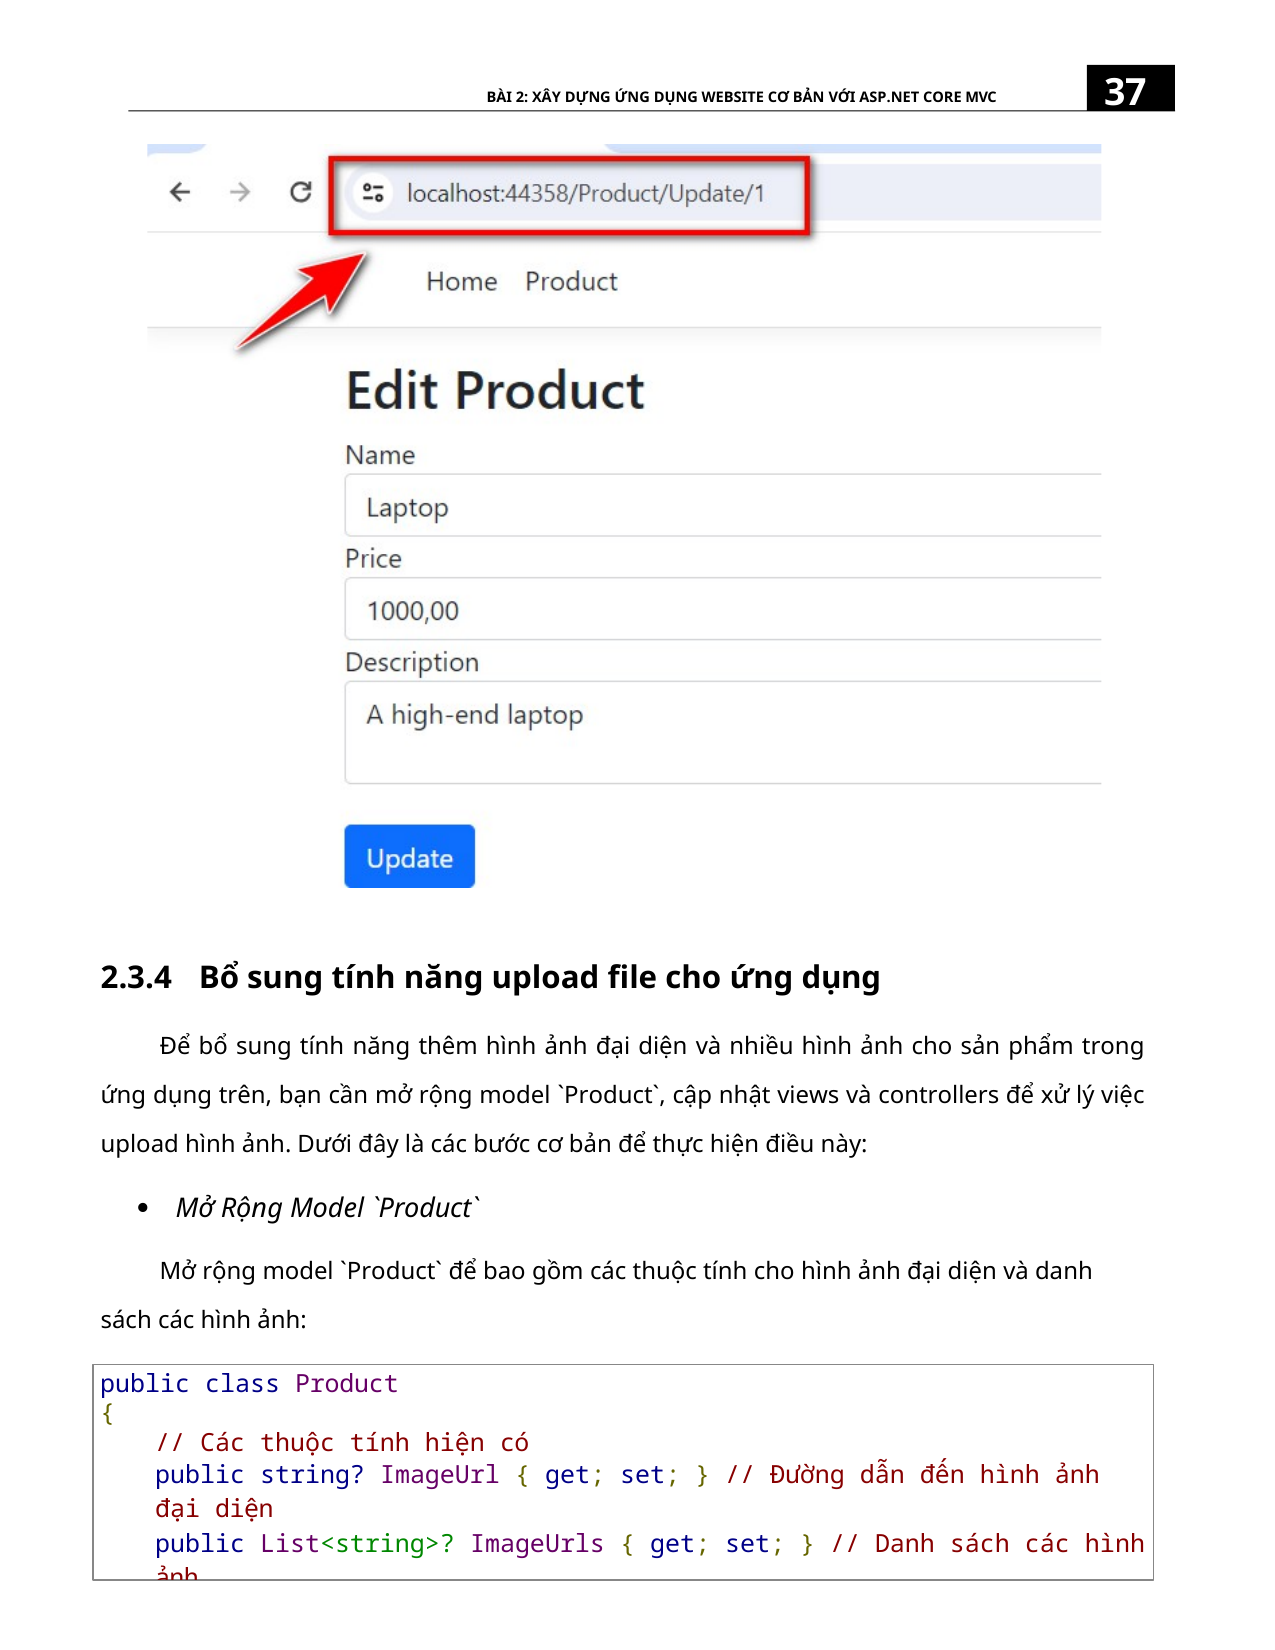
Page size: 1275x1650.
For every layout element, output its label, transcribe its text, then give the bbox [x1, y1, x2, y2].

list Mở Rộng Model `Product` [138, 1188, 1216, 1225]
text Để bổ sung tính năng thêm hình ảnh đại diện và nhiều hình ảnh cho sản phẩm trong ứng dụng trên, bạn cần mở rộng model `Product`, cập nhật views và controllers để xử lý việc upload hình ảnh. Dưới đây là các bước cơ bản để thực hiện điều này: [100, 1029, 1146, 1159]
subtitle Bổ sung tính năng upload file cho ứng dụng [100, 955, 1216, 997]
picture [147, 144, 1102, 888]
text Mở rộng model `Product` để bao gồm các thuộc tính cho hình ảnh đại diện và danh sách các hình ảnh: [100, 1254, 1146, 1335]
